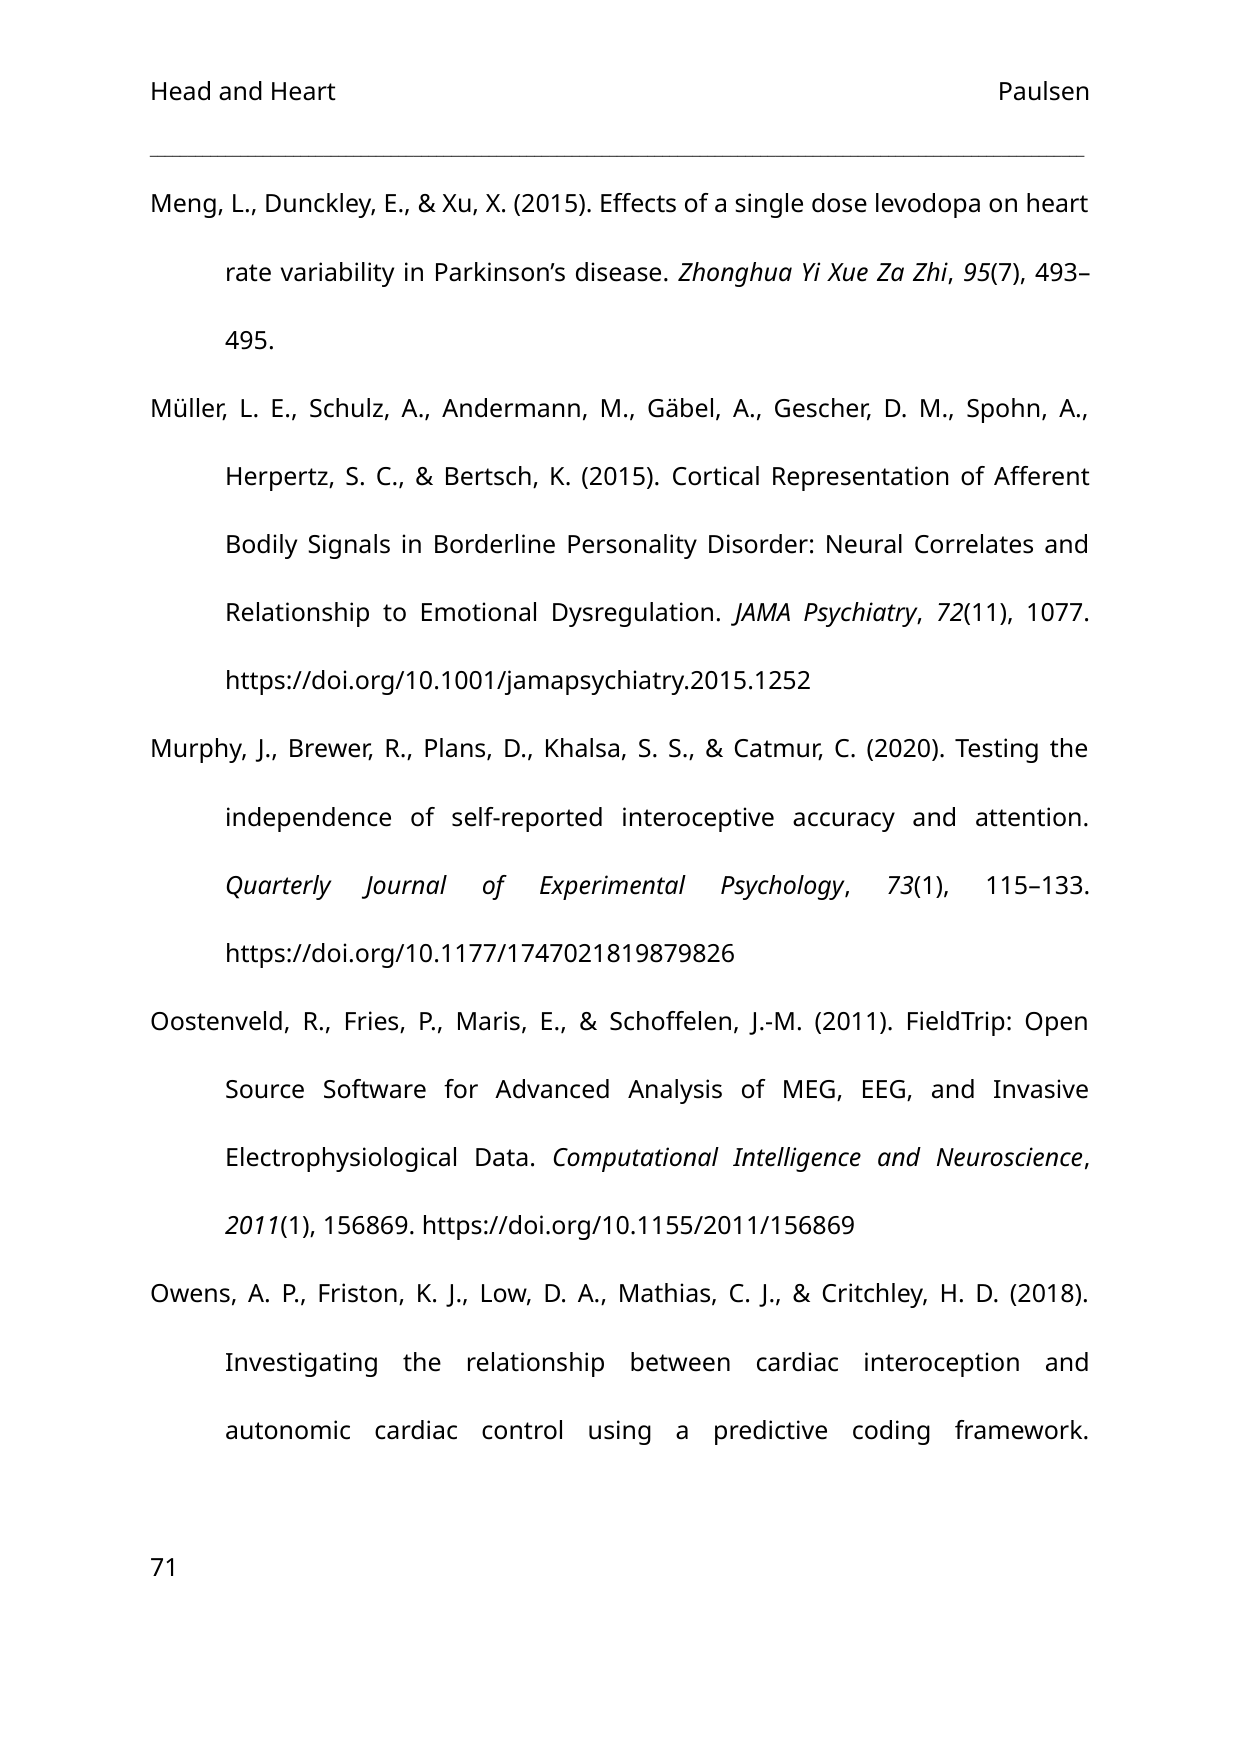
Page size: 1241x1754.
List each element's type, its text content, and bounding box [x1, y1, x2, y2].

text Murphy, J., Brewer, R., Plans, D., Khalsa, S. S., & Catmur, C. (2020). Testing the independence of self-reported interoceptive accuracy and attention. Quarterly Journal of Experimental Psychology, 73(1), 115–133. https://doi.org/10.1177/1747021819879826 [150, 731, 1090, 969]
text Meng, L., Dunckley, E., & Xu, X. (2015). Effects of a single dose levodopa on heart rate variability in Parkinson’s disease. Zhonghua Yi Xue Za Zhi, 95(7), 493–495. [150, 186, 1090, 356]
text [150, 1276, 1090, 1446]
text Oostenveld, R., Fries, P., Maris, E., & Schoffelen, J.-M. (2011). FieldTrip: Open Source Software for Advanced Analysis of MEG, EEG, and Invasive Electrophysiological Data. Computational Intelligence and Neuroscience, 2011(1), 156869. https://doi.org/10.1155/2011/156869 [150, 1003, 1090, 1242]
text Müller, L. E., Schulz, A., Andermann, M., Gäbel, A., Gescher, D. M., Spohn, A., Herpertz, S. C., & Bertsch, K. (2015). Cortical Representation of Afferent Bodily Signals in Borderline Personality Disorder: Neural Correlates and Relationship to Emotional Dysregulation. JAMA Psychiatry, 72(11), 1077. https://doi.org/10.1001/jamapsychiatry.2015.1252 [150, 390, 1090, 697]
